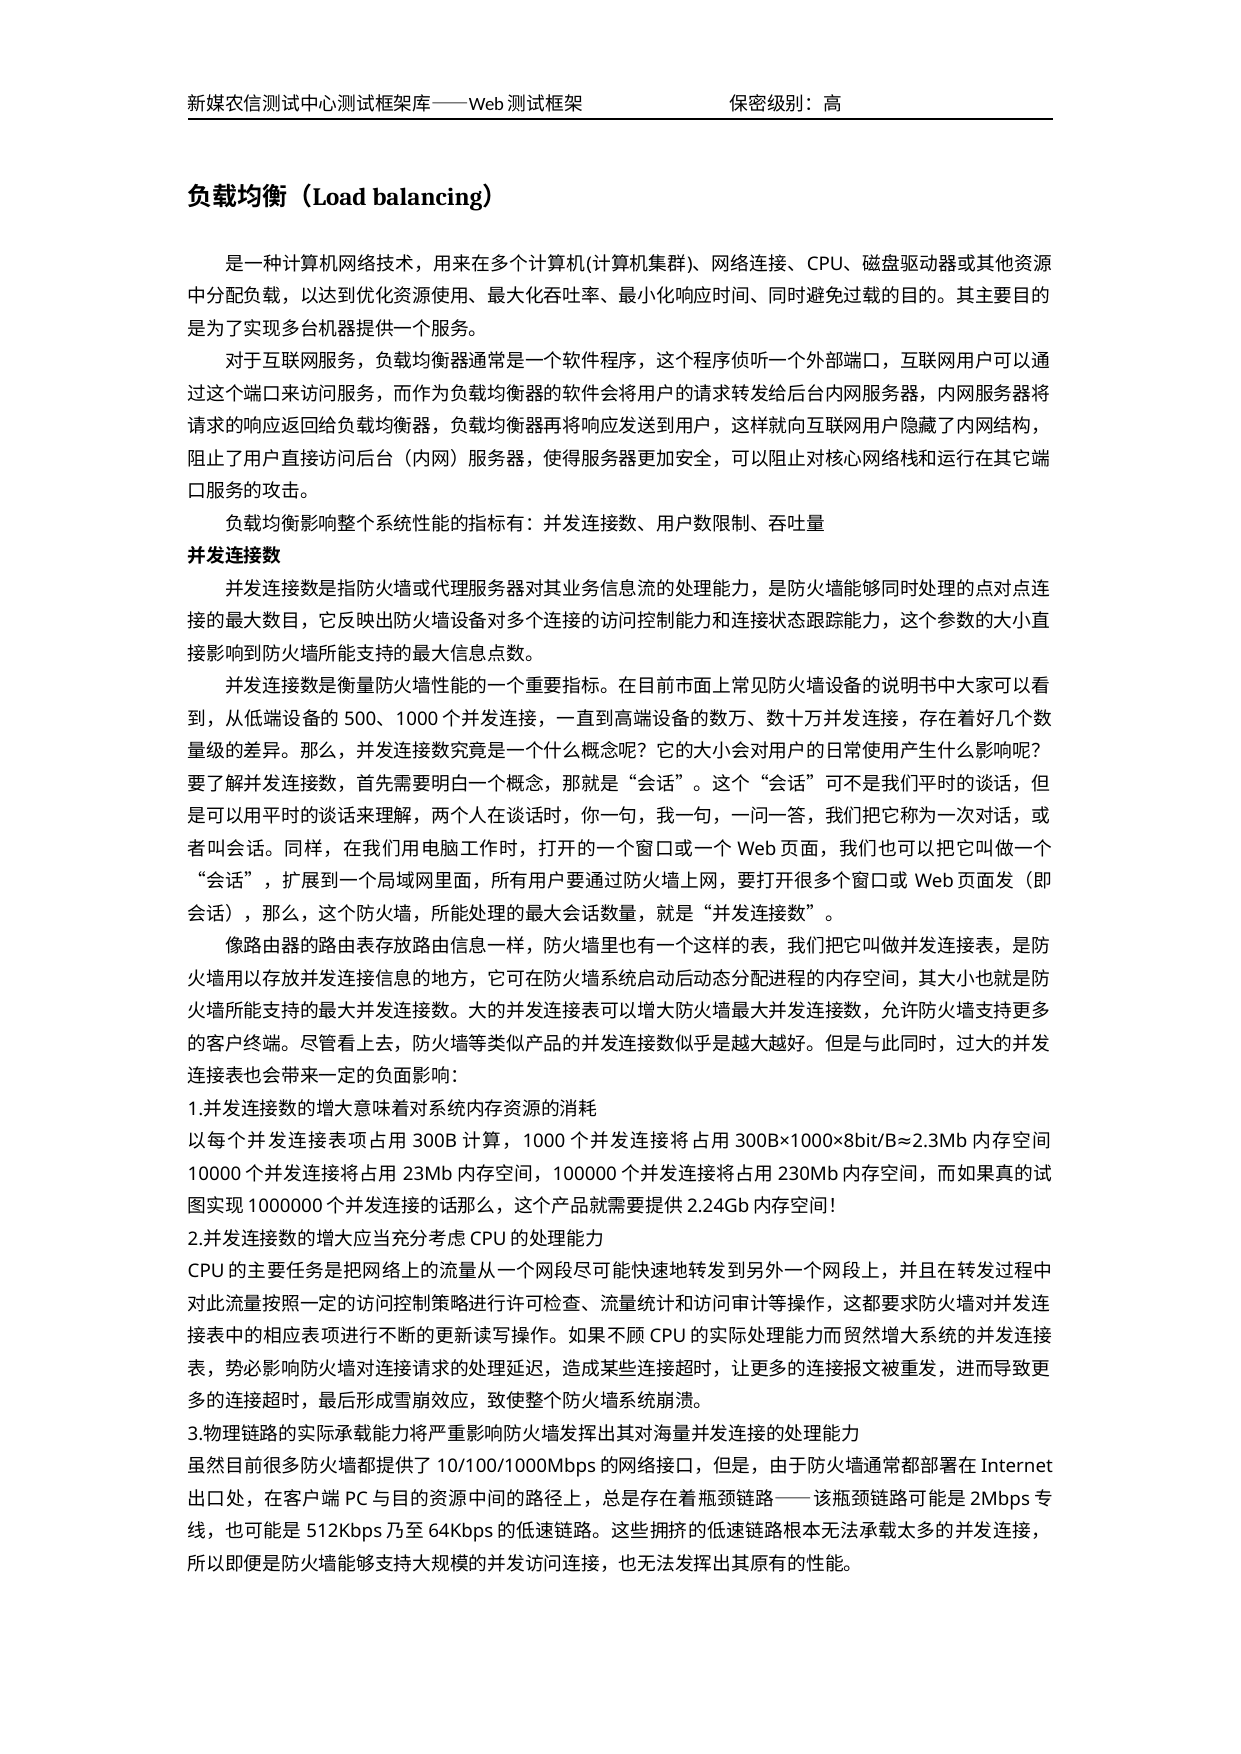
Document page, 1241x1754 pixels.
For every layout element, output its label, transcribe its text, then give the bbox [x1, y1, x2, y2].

text 并发连接数 [187, 538, 1053, 571]
text 像路由器的路由表存放路由信息一样，防火墙里也有一个这样的表，我们把它叫做并发连接表，是防火墙用以存放并发连接信息的地方，它可在防火墙系统启动后动态分配进程的内存空间，其大小也就是防火墙所能支持的最大并发连接数。大的并发连接表可以增大防火墙最大并发连接数，允许防火墙支持更多的客户终端。尽管看上去，防火墙等类似产品的并发连接数似乎是越大越好。但是与此同时，过大的并发连接表也会带来一定的负面影响： [187, 928, 1053, 1091]
text 是一种计算机网络技术，用来在多个计算机(计算机集群)、网络连接、CPU、磁盘驱动器或其他资源中分配负载，以达到优化资源使用、最大化吞吐率、最小化响应时间、同时避免过载的目的。其主要目的是为了实现多台机器提供一个服务。 [187, 246, 1053, 343]
text 并发连接数是指防火墙或代理服务器对其业务信息流的处理能力，是防火墙能够同时处理的点对点连接的最大数目，它反映出防火墙设备对多个连接的访问控制能力和连接状态跟踪能力，这个参数的大小直接影响到防火墙所能支持的最大信息点数。 [187, 571, 1053, 668]
text 负载均衡影响整个系统性能的指标有：并发连接数、用户数限制、吞吐量 [187, 506, 1053, 538]
text 对于互联网服务，负载均衡器通常是一个软件程序，这个程序侦听一个外部端口，互联网用户可以通过这个端口来访问服务，而作为负载均衡器的软件会将用户的请求转发给后台内网服务器，内网服务器将请求的响应返回给负载均衡器，负载均衡器再将响应发送到用户，这样就向互联网用户隐藏了内网结构，阻止了用户直接访问后台（内网）服务器，使得服务器更加安全，可以阻止对核心网络栈和运行在其它端口服务的攻击。 [187, 343, 1053, 506]
text 以每个并发连接表项占用300B计算，1000个并发连接将占用300B×1000×8bit/B≈2.3Mb内存空间，10000个并发连接将占用 23Mb内存空间，100000个并发连接将占用230Mb内存空间，而如果真的试图实现1000000个并发连接的话那么，这个产品就需要提供 2.24Gb内存空间！ [187, 1123, 1053, 1221]
text 并发连接数是衡量防火墙性能的一个重要指标。在目前市面上常见防火墙设备的说明书中大家可以看到，从低端设备的500、1000个并发连接，一直到高端设备的数万、数十万并发连接，存在着好几个数量级的差异。那么，并发连接数究竟是一个什么概念呢？它的大小会对用户的日常使用产生什么影响呢？要了解并发连接数，首先需要明白一个概念，那就是“会话”。这个“会话”可不是我们平时的谈话，但是可以用平时的谈话来理解，两个人在谈话时，你一句，我一句，一问一答，我们把它称为一次对话，或者叫会话。同样，在我们用电脑工作时，打开的一个窗口或一个Web页面，我们也可以把它叫做一个“会话”，扩展到一个局域网里面，所有用户要通过防火墙上网，要打开很多个窗口或Web页面发（即会话），那么，这个防火墙，所能处理的最大会话数量，就是“并发连接数”。 [187, 668, 1053, 928]
text 虽然目前很多防火墙都提供了10/100/1000Mbps的网络接口，但是，由于防火墙通常都部署在Internet出口处，在客户端PC与目的资源中间的路径上，总是存在着瓶颈链路——该瓶颈链路可能是2Mbps专线，也可能是512Kbps乃至64Kbps的低速链路。这些拥挤的低速链路根本无法承载太多的并发连接，所以即便是防火墙能够支持大规模的并发访问连接，也无法发挥出其原有的性能。 [187, 1448, 1053, 1578]
text 3.物理链路的实际承载能力将严重影响防火墙发挥出其对海量并发连接的处理能力 [187, 1416, 1053, 1448]
text CPU的主要任务是把网络上的流量从一个网段尽可能快速地转发到另外一个网段上，并且在转发过程中对此流量按照一定的访问控制策略进行许可检查、流量统计和访问审计等操作，这都要求防火墙对并发连接表中的相应表项进行不断的更新读写操作。如果不顾CPU的实际处理能力而贸然增大系统的并发连接表，势必影响防火墙对连接请求的处理延迟，造成某些连接超时，让更多的连接报文被重发，进而导致更多的连接超时，最后形成雪崩效应，致使整个防火墙系统崩溃。 [187, 1253, 1053, 1416]
subtitle 负载均衡（Load balancing） [187, 162, 1053, 227]
text 2.并发连接数的增大应当充分考虑CPU的处理能力 [187, 1221, 1053, 1253]
text 1.并发连接数的增大意味着对系统内存资源的消耗 [187, 1091, 1053, 1123]
